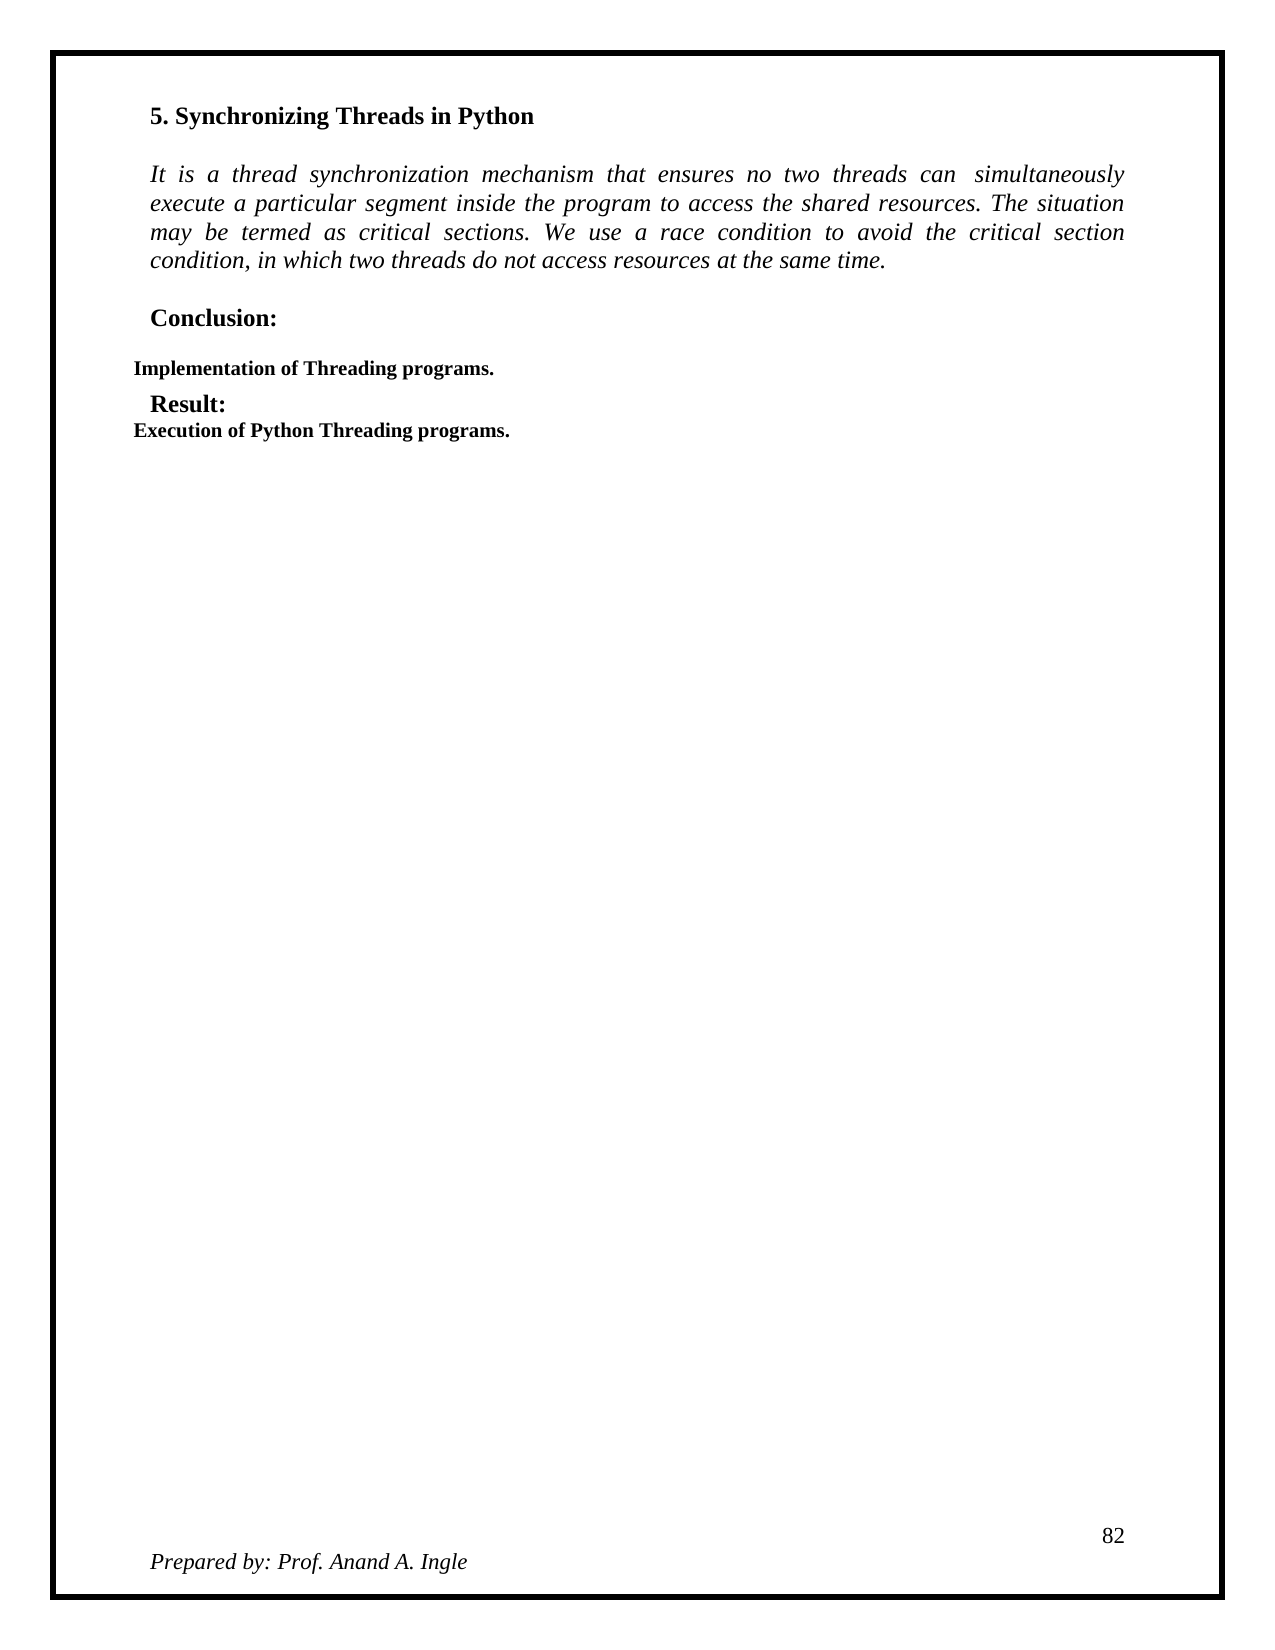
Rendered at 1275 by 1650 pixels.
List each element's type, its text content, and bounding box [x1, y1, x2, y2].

subtitle Synchronizing Threads in Python [150, 101, 1217, 130]
text Implementation of Threading programs. [58, 356, 1217, 380]
text Execution of Python Threading programs. [58, 418, 1217, 442]
text Result: [150, 389, 1217, 418]
text It is a thread synchronization mechanism that ensures no two threads can simultaneously execute a particular segment inside the program to access the shared resources. The situation may be termed as critical sections. We use a race condition to avoid the critical section condition, in which two threads do not access resources at the same time. [150, 159, 1125, 274]
text Conclusion: [150, 303, 1217, 332]
